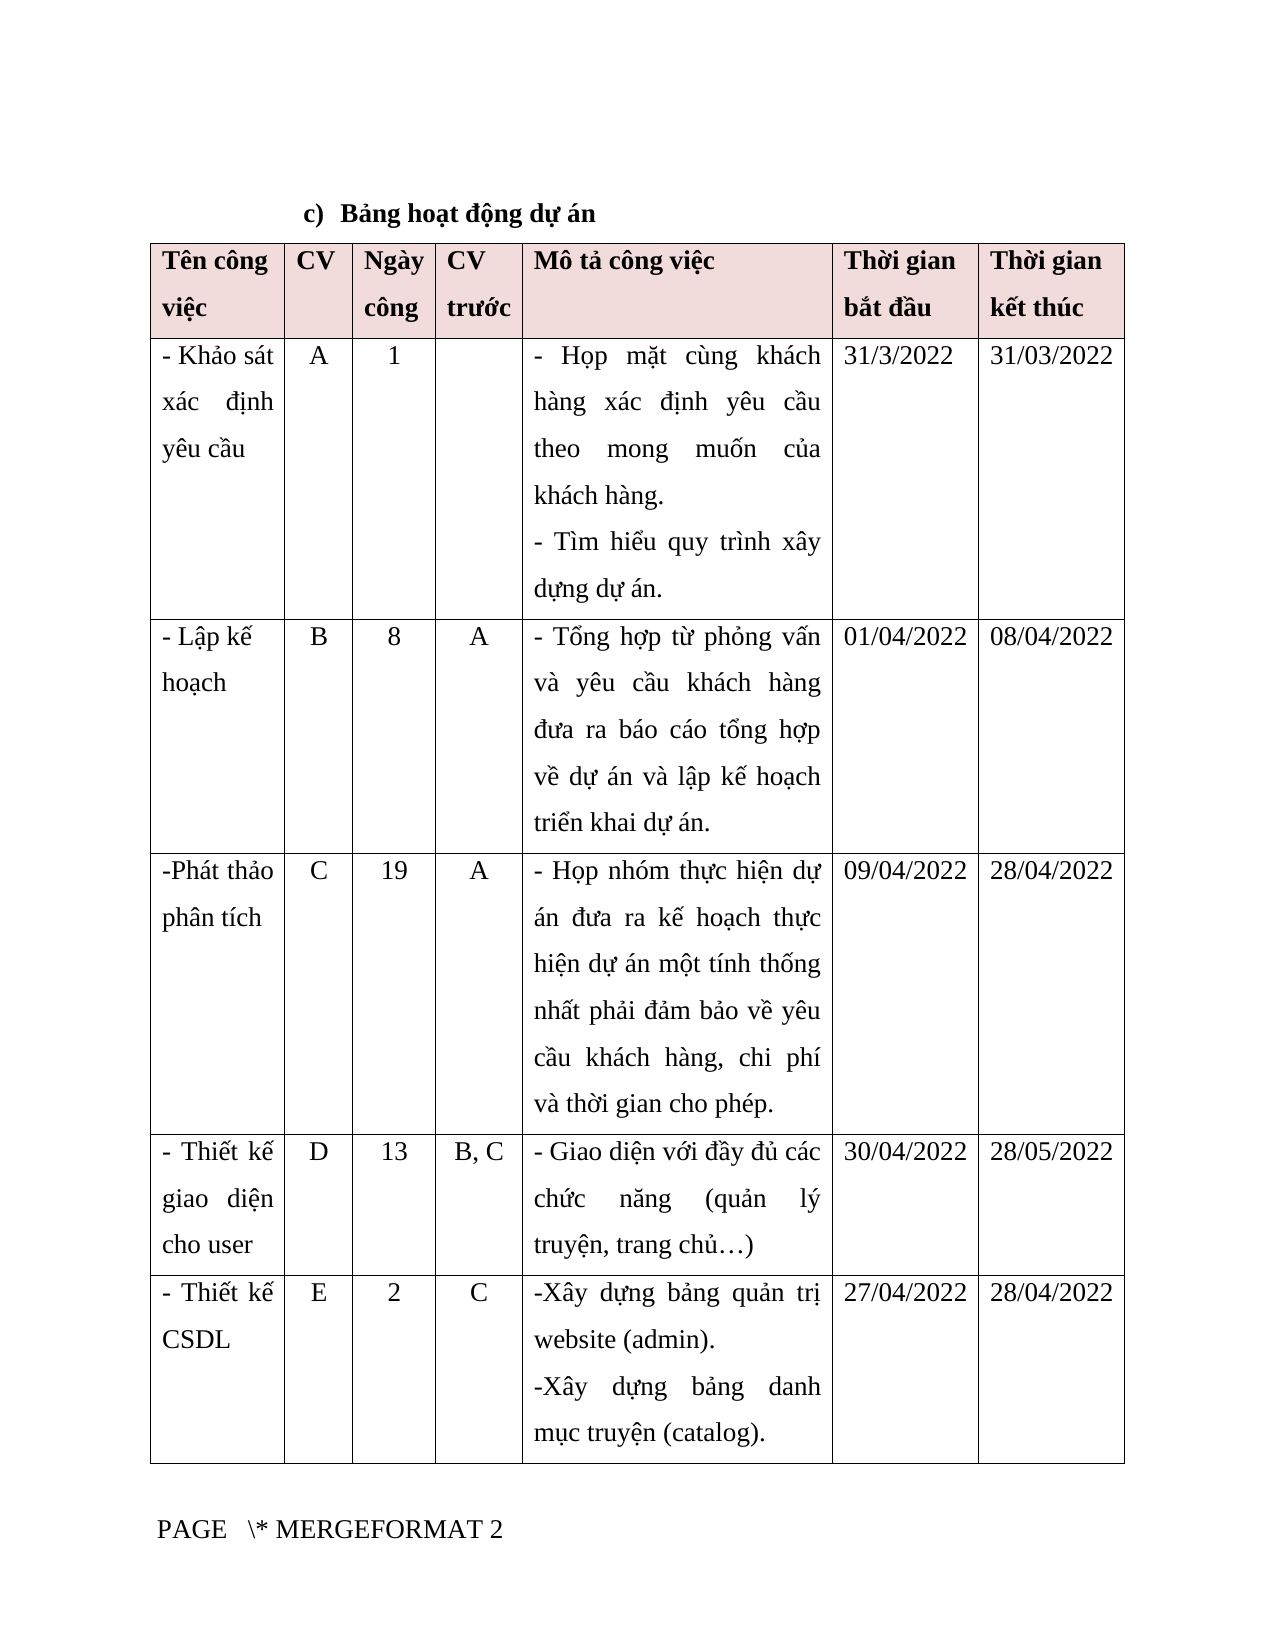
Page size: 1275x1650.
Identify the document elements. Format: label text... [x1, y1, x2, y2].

table_cell 19 [353, 854, 435, 1134]
table_header Thời gian kết thúc [979, 244, 1124, 338]
table_header Tên công việc [151, 244, 284, 338]
table_cell 28/05/2022 [979, 1135, 1124, 1275]
table_cell 31/3/2022 [833, 339, 978, 619]
table_cell 09/04/2022 [833, 854, 978, 1134]
table_header CV trước [436, 244, 522, 338]
table_cell C [436, 1276, 522, 1463]
table_cell 28/04/2022 [979, 854, 1124, 1134]
table_cell - Thiết kế CSDL [151, 1276, 284, 1463]
table_header CV [285, 244, 352, 338]
table_cell B, C [436, 1135, 522, 1275]
table_cell - Khảo sát xác định yêu cầu [151, 339, 284, 619]
table_cell 13 [353, 1135, 435, 1275]
table_cell 30/04/2022 [833, 1135, 978, 1275]
table_cell - Thiết kế giao diện cho user [151, 1135, 284, 1275]
table_cell A [436, 854, 522, 1134]
table_cell E [285, 1276, 352, 1463]
table_cell [436, 339, 522, 619]
table_cell - Giao diện với đầy đủ các chức năng (quản lý truyện, trang chủ…) [523, 1135, 832, 1275]
table_cell - Lập kế hoạch [151, 620, 284, 853]
table_header Ngày công [353, 244, 435, 338]
table_cell 2 [353, 1276, 435, 1463]
table_cell A [436, 620, 522, 853]
table_cell 01/04/2022 [833, 620, 978, 853]
table_header Mô tả công việc [523, 244, 832, 338]
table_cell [523, 1276, 832, 1463]
table_cell C [285, 854, 352, 1134]
table_cell A [285, 339, 352, 619]
table_cell 28/04/2022 [979, 1276, 1124, 1463]
table_cell - Tổng hợp từ phỏng vấn và yêu cầu khách hàng đưa ra báo cáo tổng hợp về dự án và lập kế hoạch triển khai dự án. [523, 620, 832, 853]
table_cell 31/03/2022 [979, 339, 1124, 619]
table_cell 27/04/2022 [833, 1276, 978, 1463]
table_cell D [285, 1135, 352, 1275]
table_cell -Phát thảo phân tích [151, 854, 284, 1134]
list Bảng hoạt động dự án [303, 197, 1125, 228]
table_cell - Họp nhóm thực hiện dự án đưa ra kế hoạch thực hiện dự án một tính thống nhất phải đảm bảo về yêu cầu khách hàng, chi phí và thời gian cho phép. [523, 854, 832, 1134]
table_cell 08/04/2022 [979, 620, 1124, 853]
table_cell - Họp mặt cùng khách hàng xác định yêu cầu theo mong muốn của khách hàng. - Tìm hiểu quy trình xây dựng dự án. [523, 339, 832, 619]
table_cell B [285, 620, 352, 853]
table_header Thời gian bắt đầu [833, 244, 978, 338]
table_cell 1 [353, 339, 435, 619]
table_cell 8 [353, 620, 435, 853]
